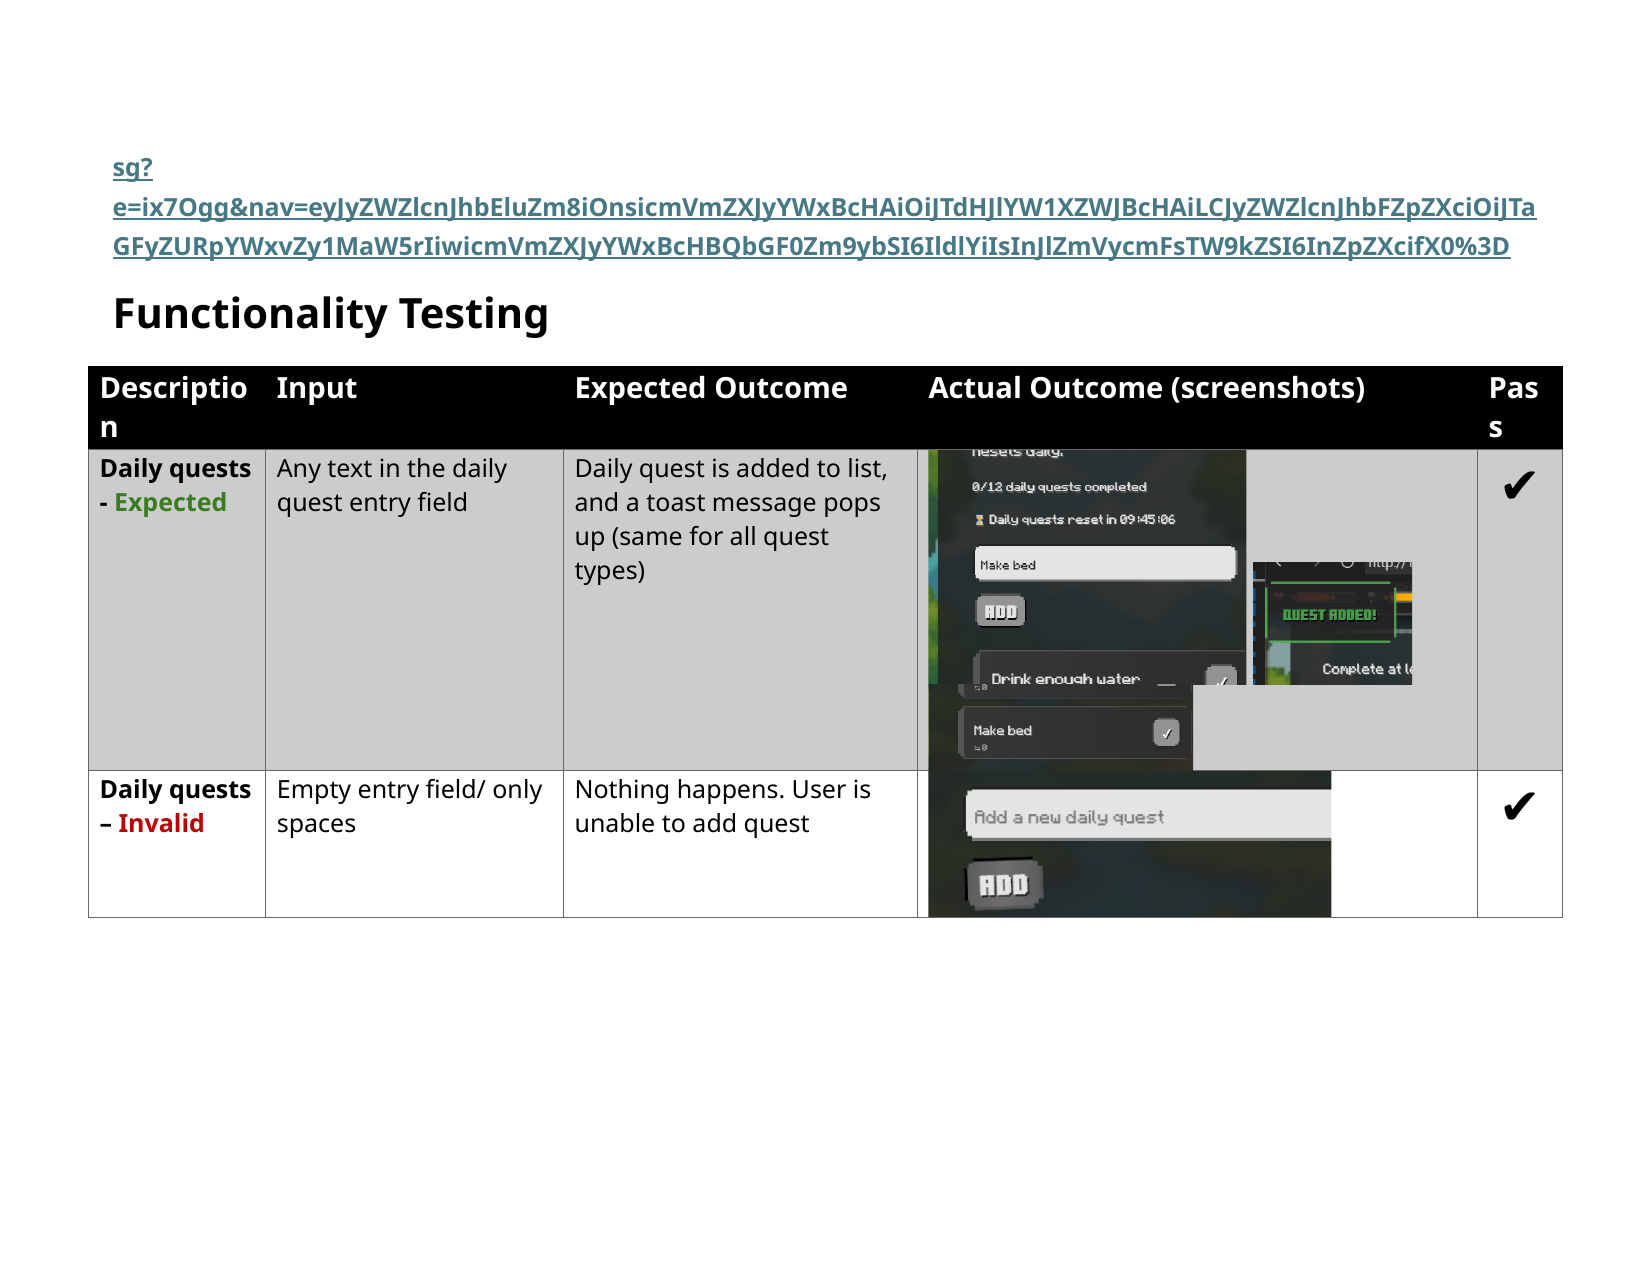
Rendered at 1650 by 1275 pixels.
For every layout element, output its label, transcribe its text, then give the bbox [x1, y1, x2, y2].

picture [1253, 562, 1413, 685]
table_header Description [89, 367, 265, 449]
text Functionality Testing [112, 284, 1537, 341]
table_cell ✔ [1478, 771, 1562, 917]
table_cell [918, 771, 928, 917]
table_cell Daily quest is added to list, and a toast message pops up (same for all quest types) [564, 450, 917, 770]
table_cell [918, 450, 928, 770]
table_cell ✔ [1478, 450, 1562, 770]
table_cell Daily quests - Expected [89, 450, 265, 770]
picture [928, 450, 1332, 917]
table_header Input [266, 367, 563, 449]
table_cell [1332, 771, 1477, 917]
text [112, 150, 1537, 218]
table_header Pass [1478, 367, 1562, 449]
table_cell Nothing happens. User is unable to add quest [564, 771, 917, 917]
table_cell Any text in the daily quest entry field [266, 450, 563, 770]
table_cell Empty entry field/ only spaces [266, 771, 563, 917]
table_header Expected Outcome [564, 367, 917, 449]
table_cell Daily quests – Invalid [89, 771, 265, 917]
table_header Actual Outcome (screenshots) [918, 367, 1477, 449]
table_cell [1194, 450, 1477, 770]
